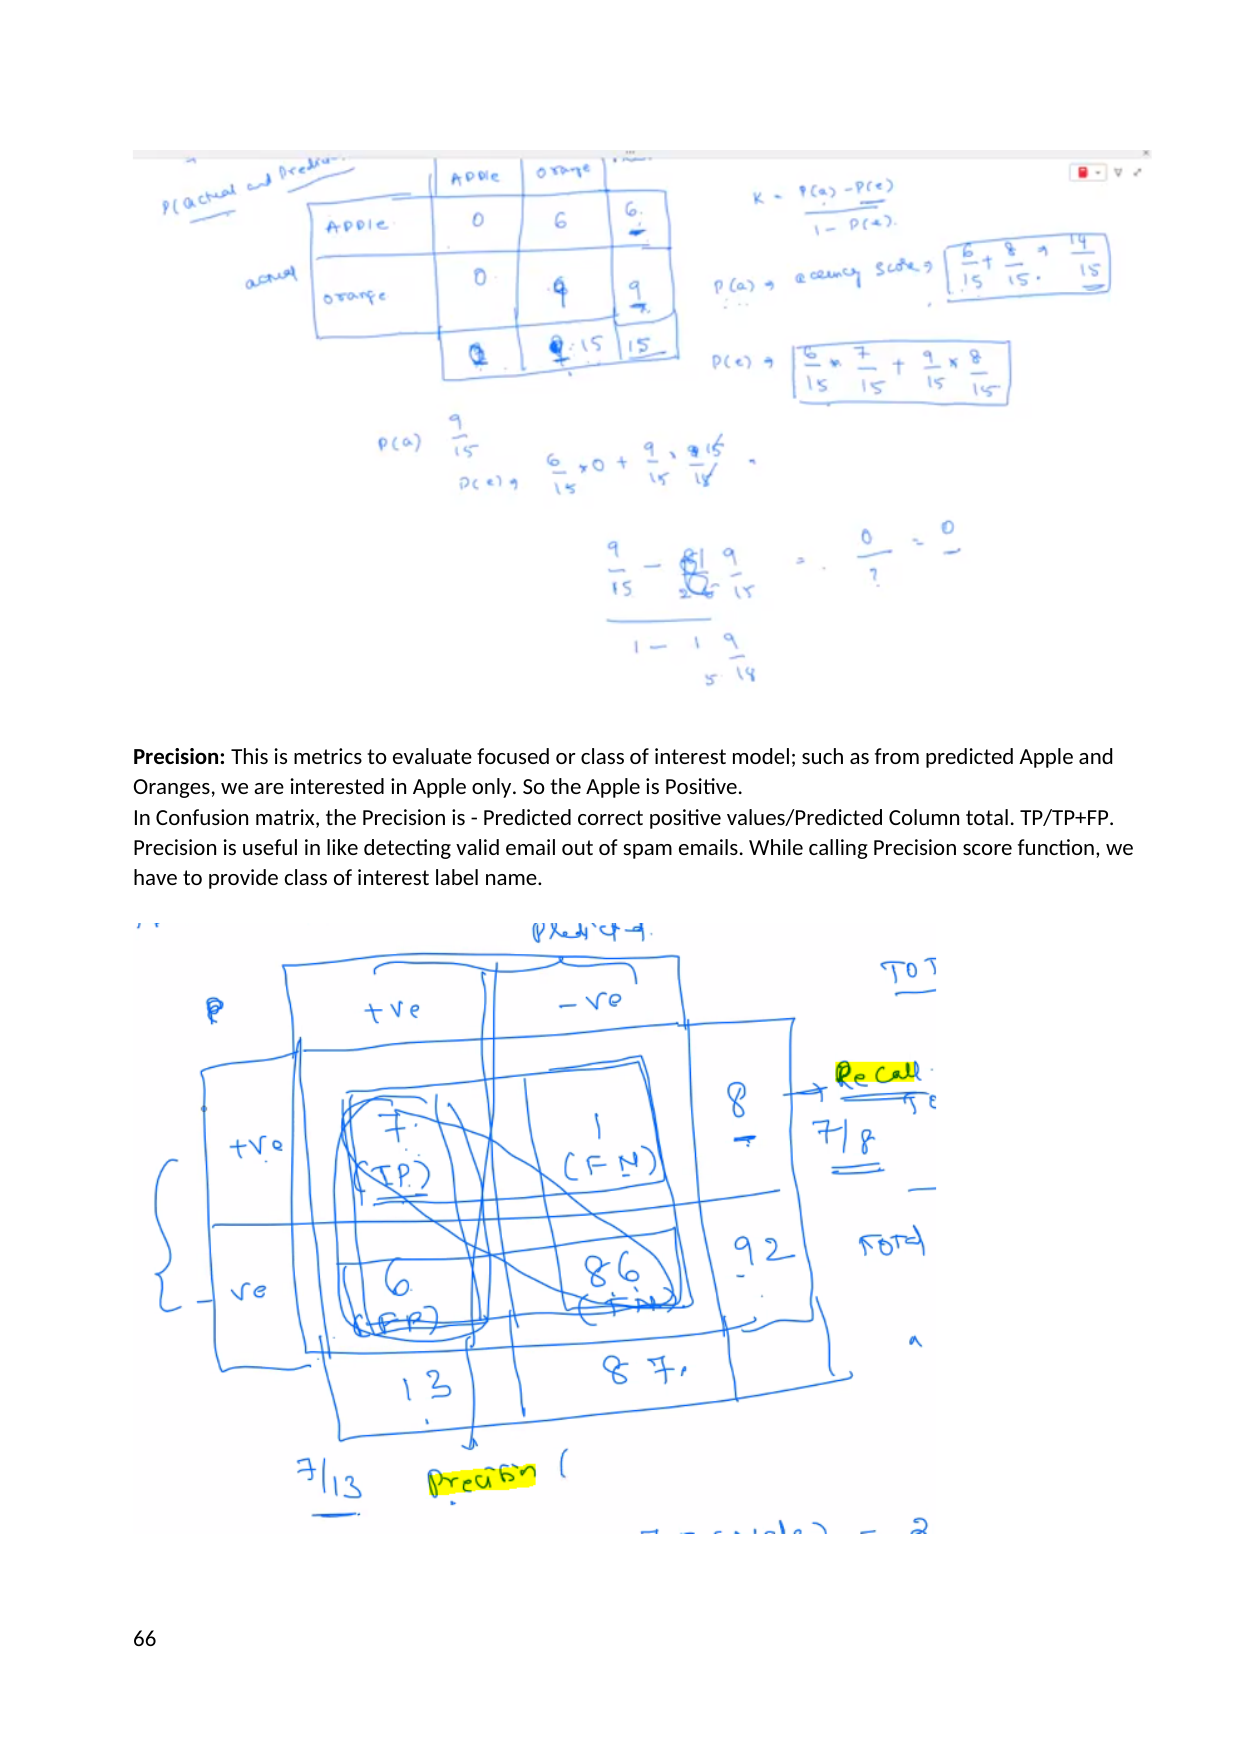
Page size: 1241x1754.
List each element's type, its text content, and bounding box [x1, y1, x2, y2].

picture [132, 923, 937, 1534]
picture [132, 150, 1152, 710]
text In Confusion matrix, the Precision is - Predicted correct positive values/Predicted Column total. TP/TP+FP. [133, 803, 1152, 831]
text Precision is useful in like detecting valid email out of spam emails. While calling Precision score function, we have to provide class of interest label name. [133, 833, 1152, 891]
text Precision: This is metrics to evaluate focused or class of interest model; such as from predicted Apple and Oranges, we are interested in Apple only. So the Apple is Positive. [133, 742, 1152, 800]
